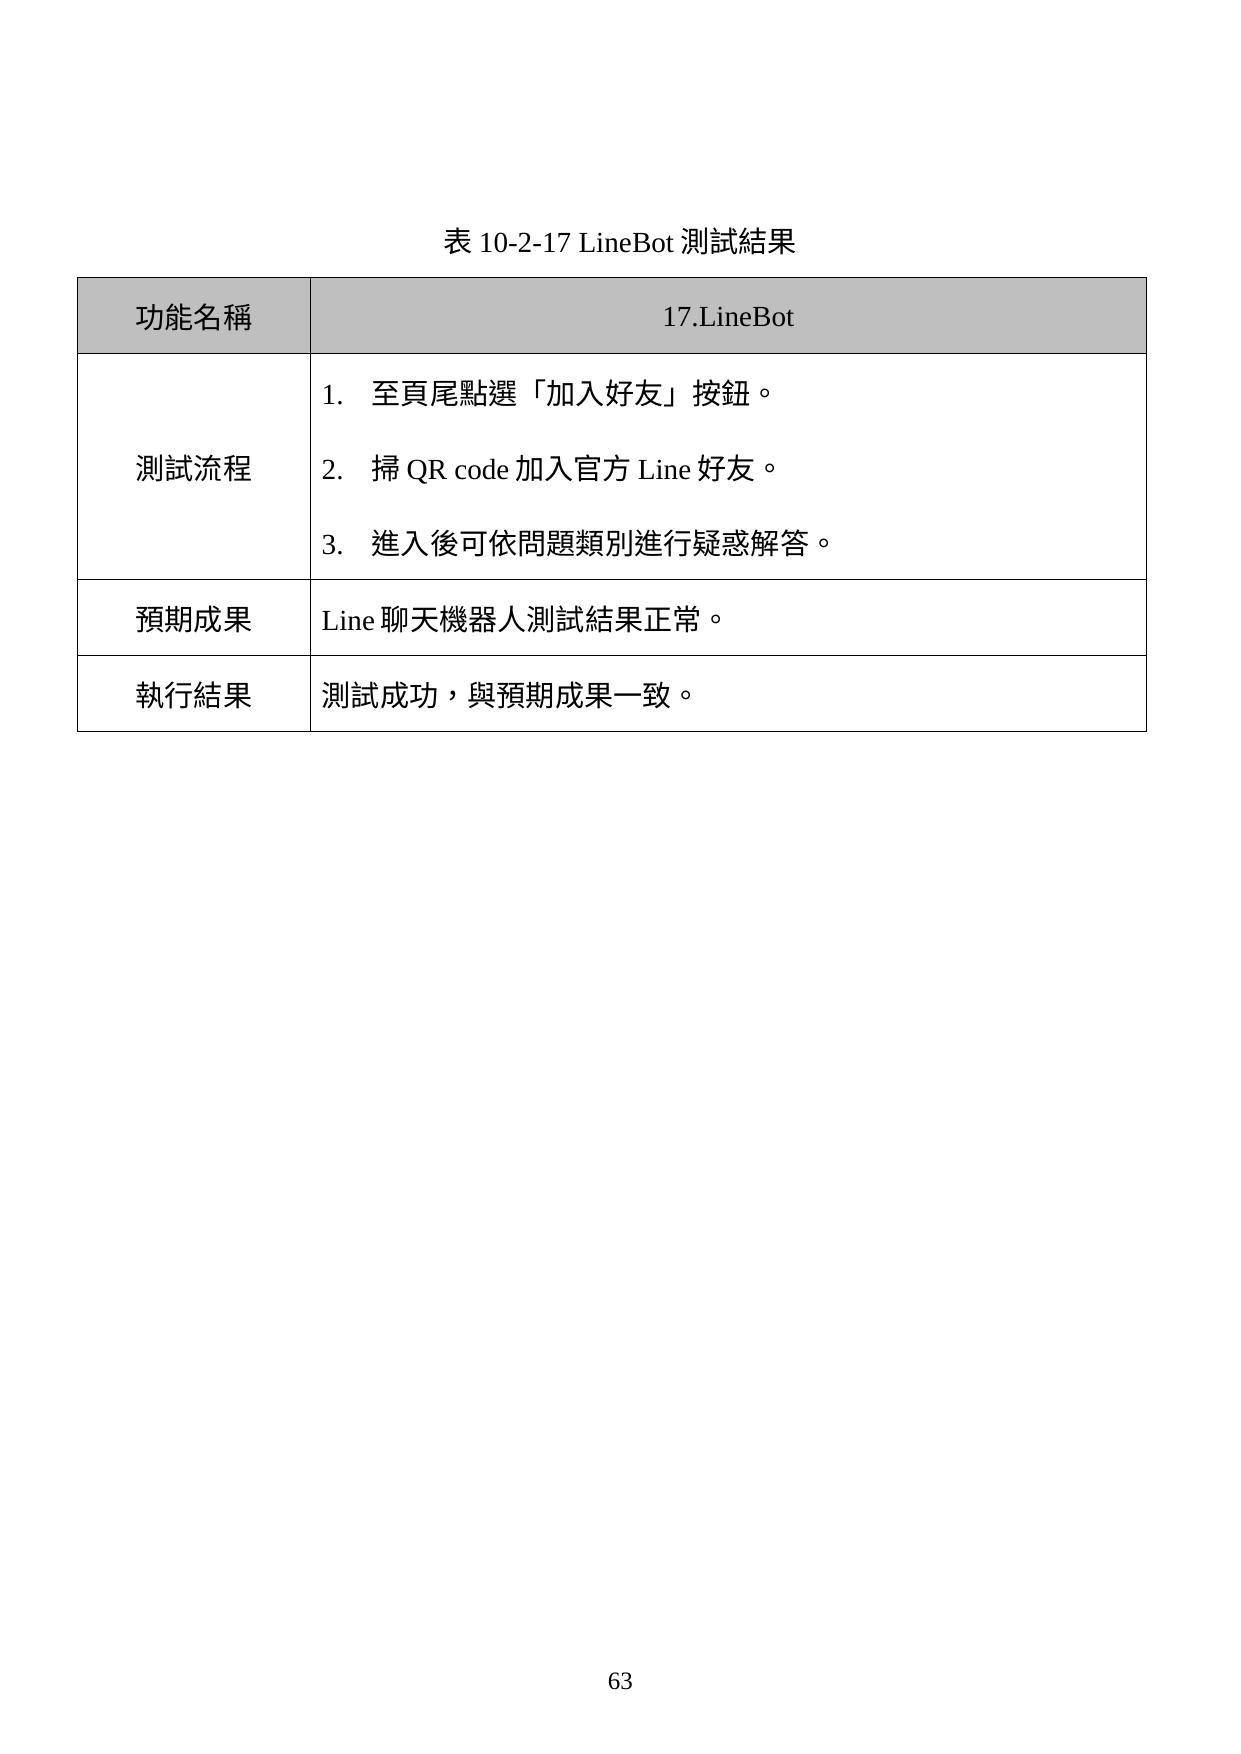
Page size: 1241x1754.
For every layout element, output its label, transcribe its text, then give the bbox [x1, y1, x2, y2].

table_header 功能名稱 [78, 278, 310, 353]
table_cell 至頁尾點選「加入好友」按鈕。 掃QR code加入官方Line好友。 進入後可依問題類別進行疑惑解答。 [311, 354, 1146, 579]
table_cell 預期成果 [78, 580, 310, 655]
table_cell 執行結果 [78, 656, 310, 731]
text 表10-2-17 LineBot測試結果 [89, 202, 1152, 277]
table_cell 測試流程 [78, 354, 310, 579]
table_header 17.LineBot [311, 278, 1146, 353]
table_cell Line聊天機器人測試結果正常。 [311, 580, 1146, 655]
table_cell 測試成功，與預期成果一致。 [311, 656, 1146, 731]
